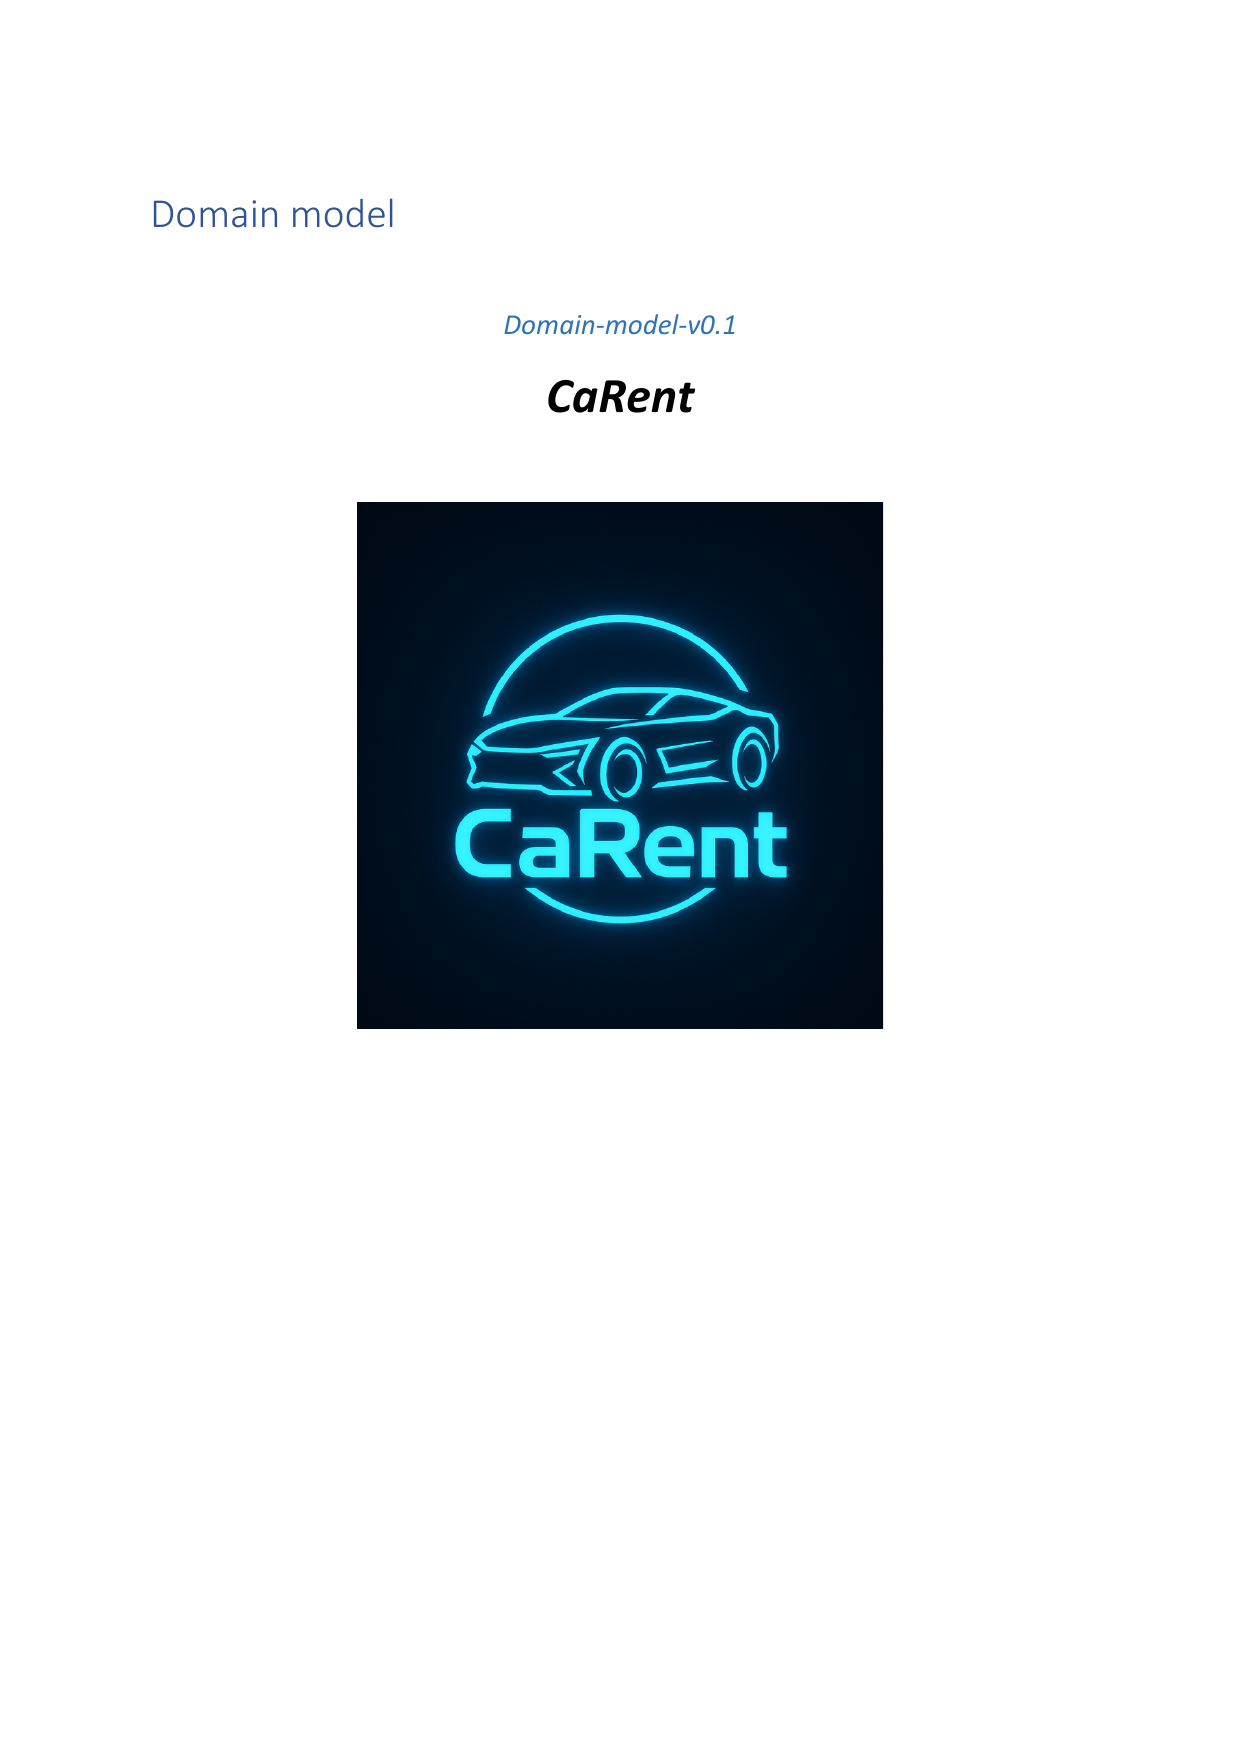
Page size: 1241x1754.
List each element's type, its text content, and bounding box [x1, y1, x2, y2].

text Domain-model-v0.1 [150, 306, 1090, 342]
text CaRent [150, 363, 1090, 424]
picture [357, 502, 884, 1029]
subtitle Domain model [150, 187, 1090, 238]
